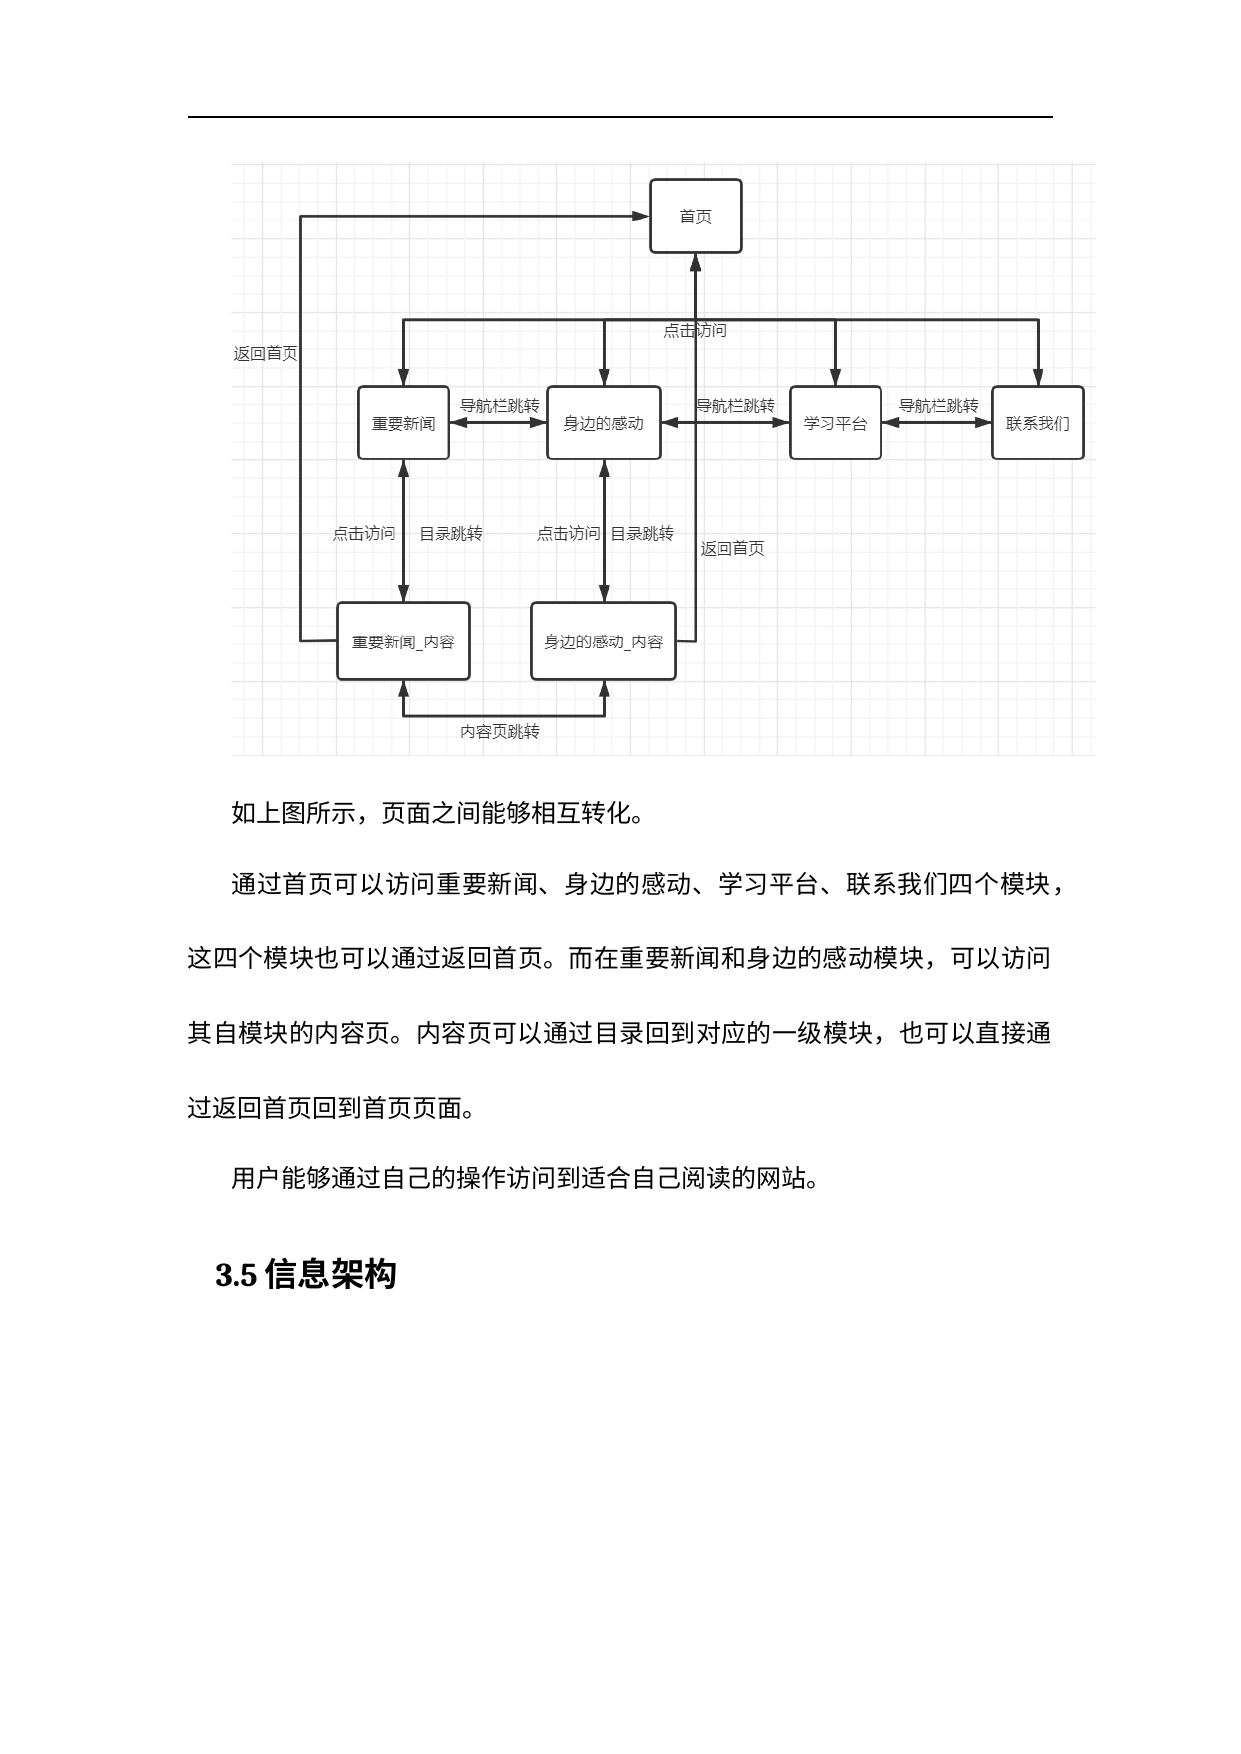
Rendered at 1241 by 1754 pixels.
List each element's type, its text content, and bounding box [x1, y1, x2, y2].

text 通过首页可以访问重要新闻、身边的感动、学习平台、联系我们四个模块，这四个模块也可以通过返回首页。而在重要新闻和身边的感动模块，可以访问其自模块的内容页。内容页可以通过目录回到对应的一级模块，也可以直接通过返回首页回到首页页面。 [187, 850, 1053, 1139]
title 3.5信息架构 [187, 1240, 1053, 1305]
text 如上图所示，页面之间能够相互转化。 [187, 779, 1053, 844]
picture [231, 162, 1097, 756]
text 用户能够通过自己的操作访问到适合自己阅读的网站。 [187, 1144, 1053, 1209]
